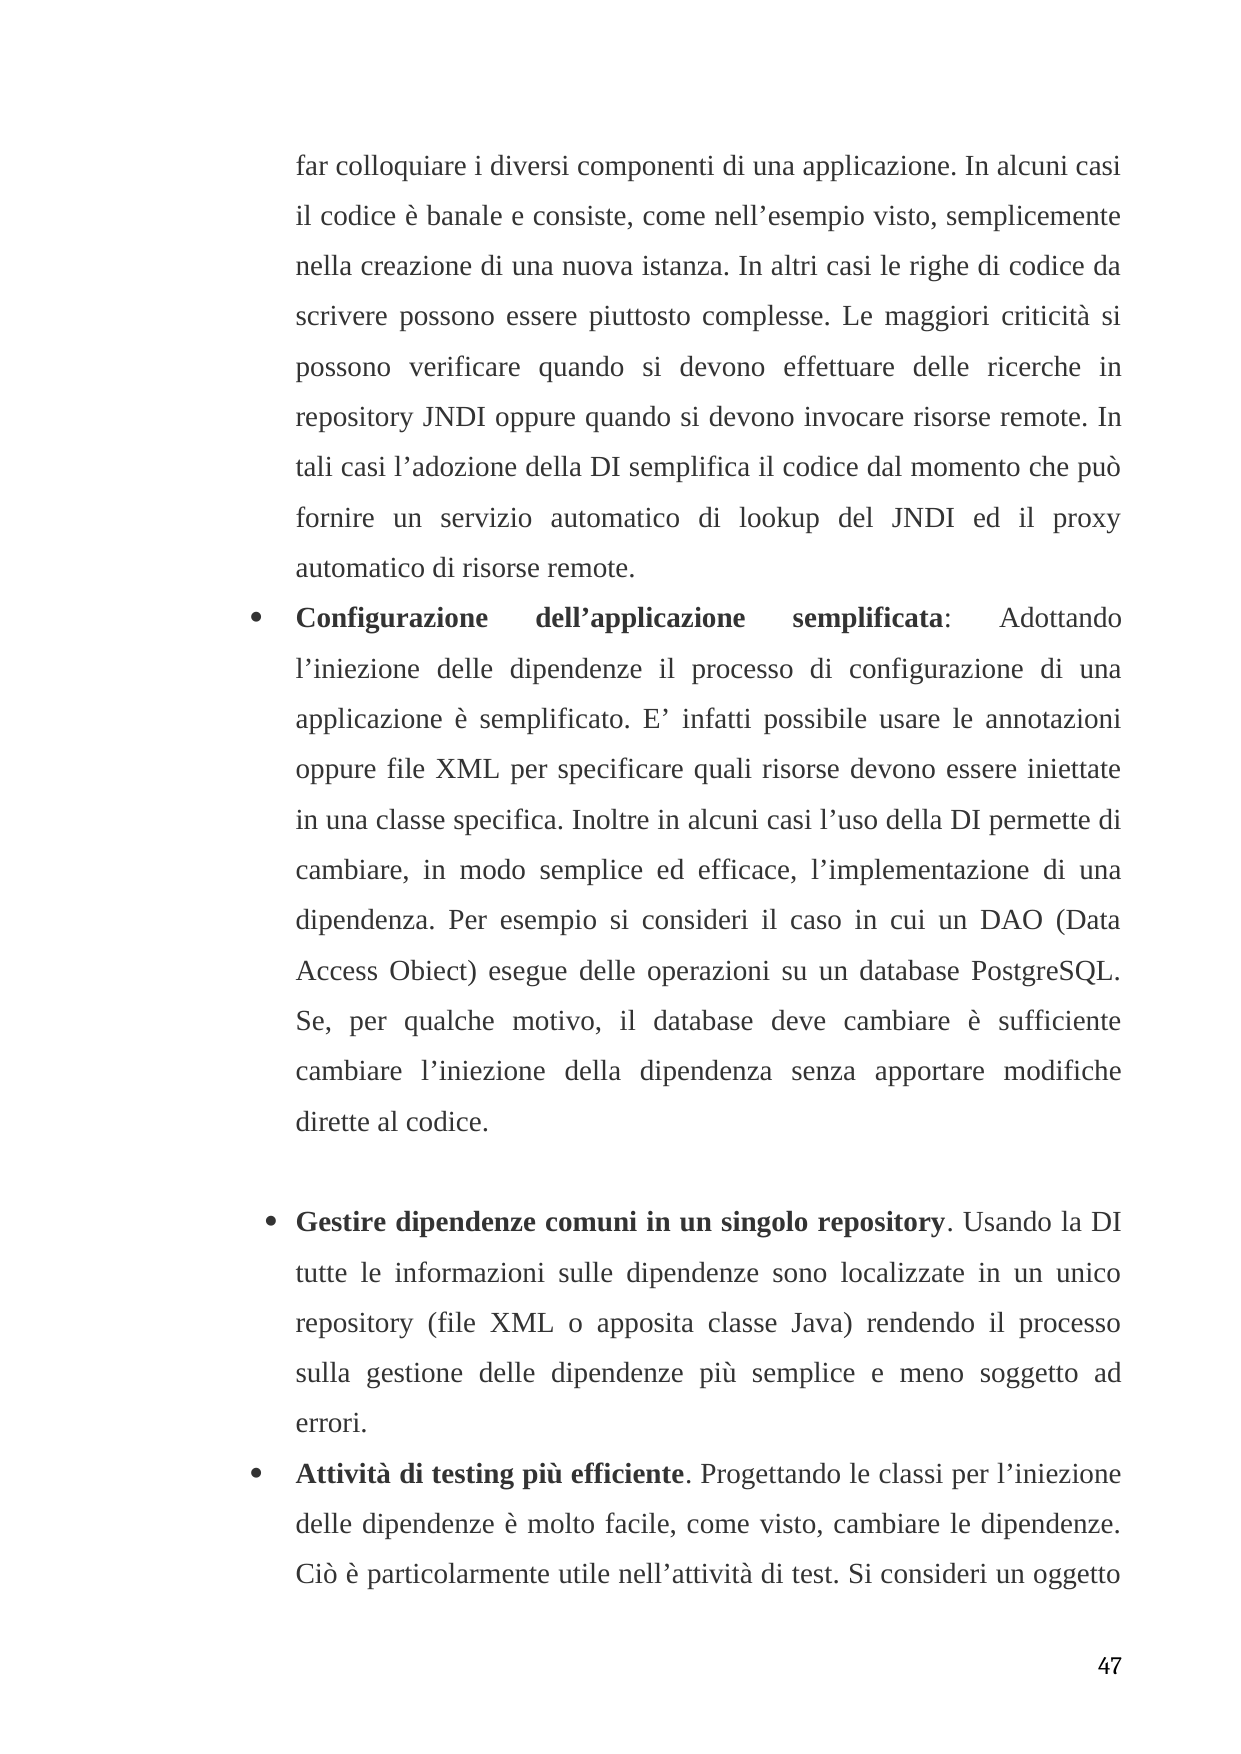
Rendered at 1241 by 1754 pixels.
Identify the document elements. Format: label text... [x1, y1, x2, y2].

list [251, 148, 1122, 584]
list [251, 1456, 1122, 1590]
list Gestire dipendenze comuni in un singolo repository. Usando la DI tutte le informazioni sulle dipendenze sono localizzate in un unico repository (file XML o apposita classe Java) rendendo il processo sulla gestione delle dipendenze più semplice e meno soggetto ad errori. [266, 1204, 1122, 1439]
list Configurazione dell’applicazione semplificata: Adottando l’iniezione delle dipendenze il processo di configurazione di una applicazione è semplificato. E’ infatti possibile usare le annotazioni oppure file XML per specificare quali risorse devono essere iniettate in una classe specifica. Inoltre in alcuni casi l’uso della DI permette di cambiare, in modo semplice ed efficace, l’implementazione di una dipendenza. Per esempio si consideri il caso in cui un DAO (Data Access Obiect) esegue delle operazioni su un database PostgreSQL. Se, per qualche motivo, il database deve cambiare è sufficiente cambiare l’iniezione della dipendenza senza apportare modifiche dirette al codice. [251, 600, 1122, 1137]
